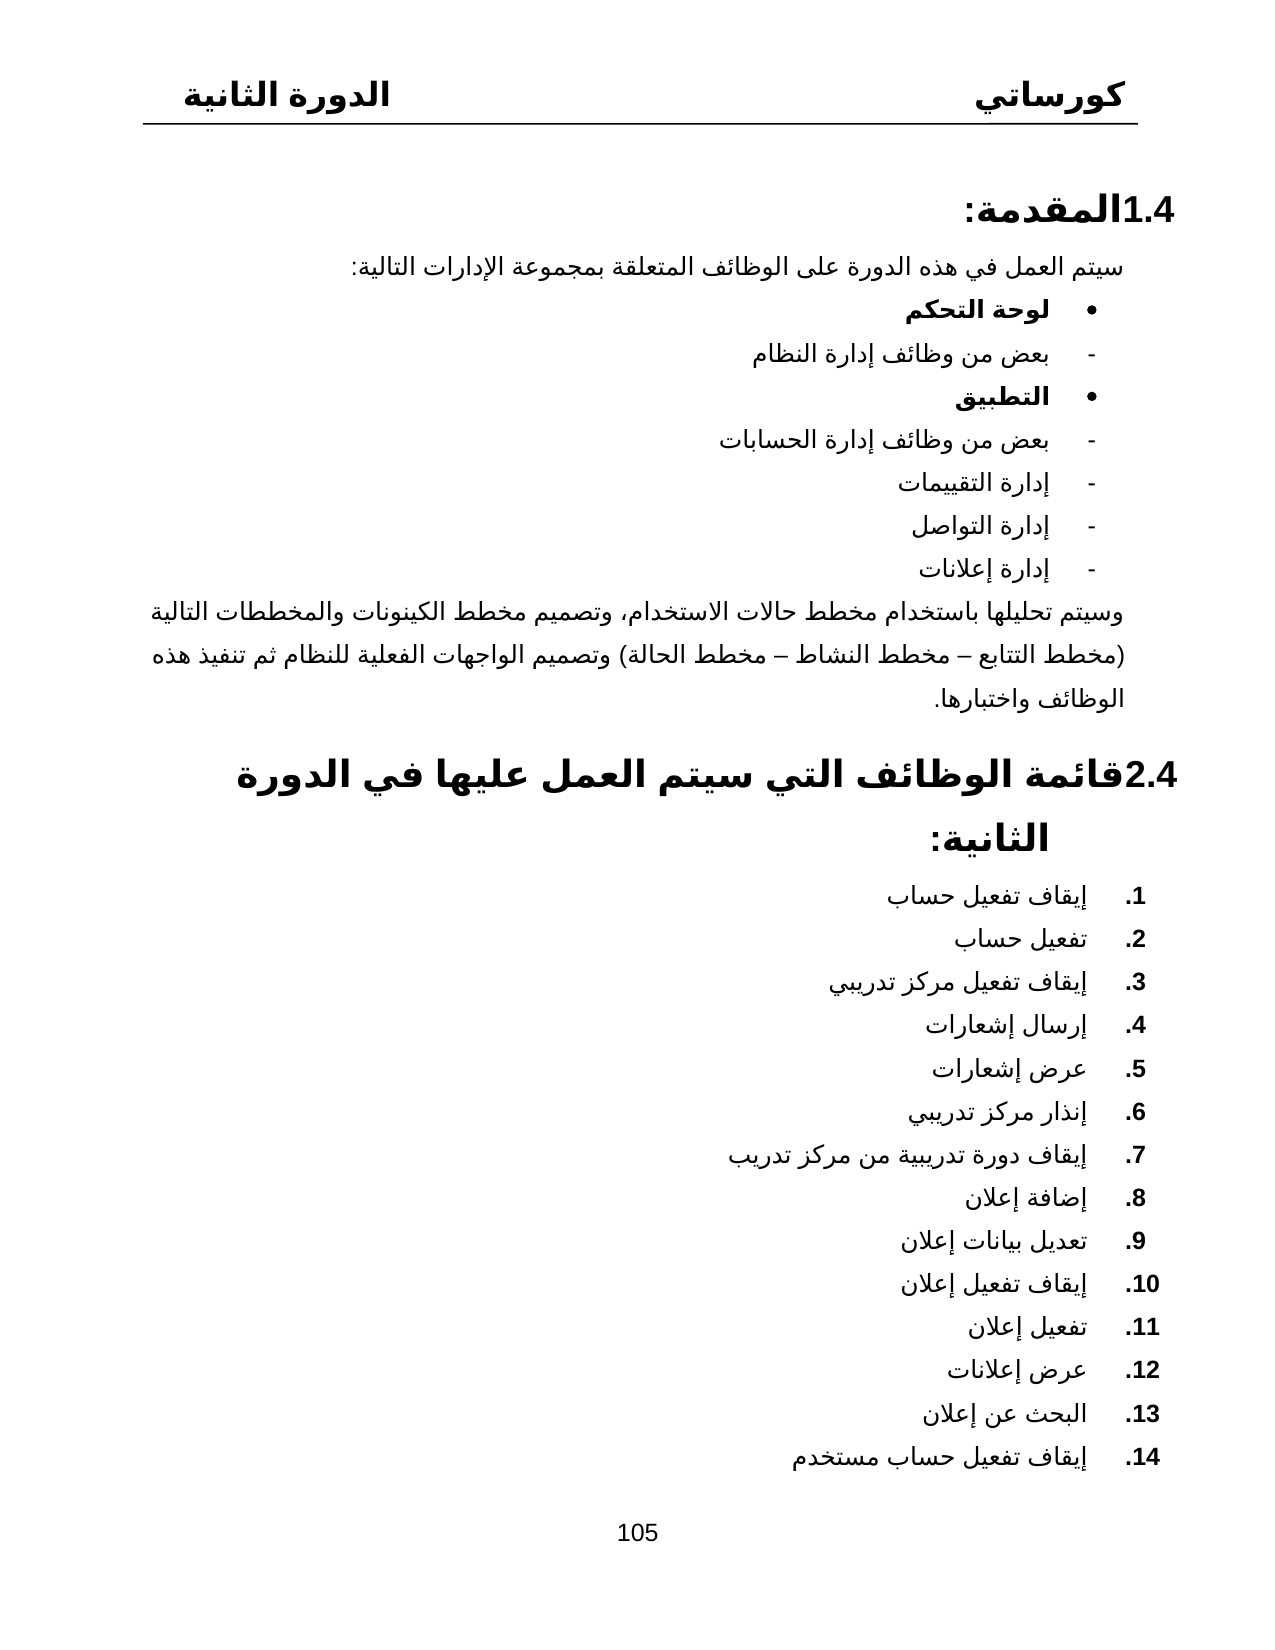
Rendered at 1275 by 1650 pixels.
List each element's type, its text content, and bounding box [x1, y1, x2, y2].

list لوحة التحكم [150, 295, 1087, 324]
text سيتم العمل في هذه الدورة على الوظائف المتعلقة بمجموعة الإدارات التالية: [150, 252, 1125, 281]
list البحث عن إعلان [150, 1399, 1125, 1427]
list تفعيل إعلان [150, 1312, 1125, 1341]
list إيقاف تفعيل مركز تدريبي [150, 967, 1125, 996]
list إدارة إعلانات [150, 554, 1087, 583]
list بعض من وظائف إدارة الحسابات [150, 425, 1087, 454]
subtitle قائمة الوظائف التي سيتم العمل عليها في الدورة الثانية: [150, 752, 1125, 859]
list التطبيق [150, 382, 1087, 411]
list عرض إشعارات [150, 1054, 1125, 1082]
list إضافة إعلان [150, 1183, 1125, 1212]
list إنذار مركز تدريبي [150, 1097, 1125, 1126]
list بعض من وظائف إدارة النظام [150, 338, 1087, 367]
text وسيتم تحليلها باستخدام مخطط حالات الاستخدام، وتصميم مخطط الكينونات والمخططات التالية (مخطط التتابع – مخطط النشاط – مخطط الحالة) وتصميم الواجهات الفعلية للنظام ثم تنفيذ هذه الوظائف واختبارها. [150, 597, 1125, 712]
list إيقاف دورة تدريبية من مركز تدريب [150, 1140, 1125, 1169]
list تعديل بيانات إعلان [150, 1226, 1125, 1255]
subtitle المقدمة: [150, 187, 1122, 231]
list إدارة التواصل [150, 511, 1087, 540]
list إيقاف تفعيل إعلان [150, 1269, 1125, 1298]
list إيقاف تفعيل حساب مستخدم [150, 1442, 1125, 1471]
list إدارة التقييمات [150, 468, 1087, 497]
list تفعيل حساب [150, 924, 1125, 953]
list عرض إعلانات [150, 1356, 1125, 1384]
list إيقاف تفعيل حساب [150, 881, 1125, 910]
list إرسال إشعارات [150, 1011, 1125, 1039]
